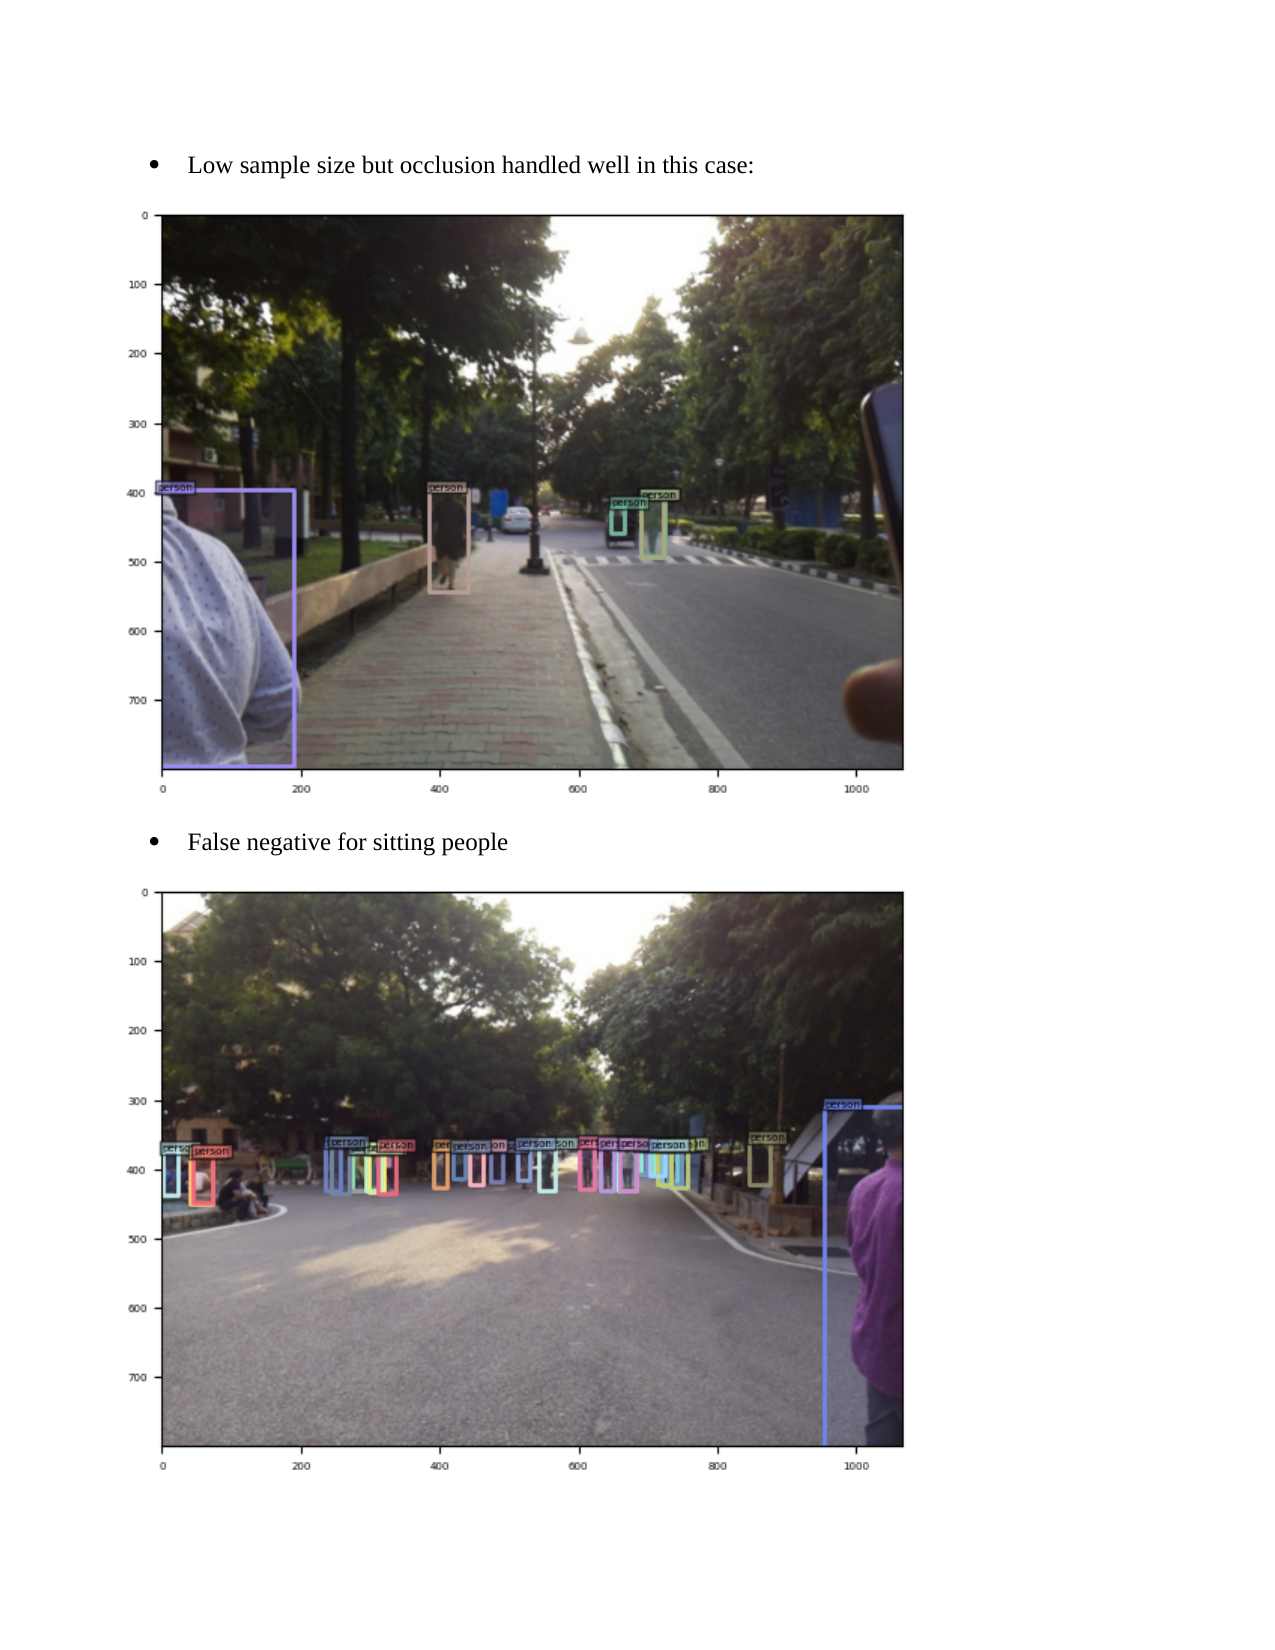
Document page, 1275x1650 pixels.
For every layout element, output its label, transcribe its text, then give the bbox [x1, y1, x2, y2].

picture [112, 197, 915, 808]
list False negative for sitting people [150, 827, 1162, 855]
list Low sample size but occlusion handled well in this case: [150, 150, 1162, 179]
picture [112, 874, 915, 1485]
